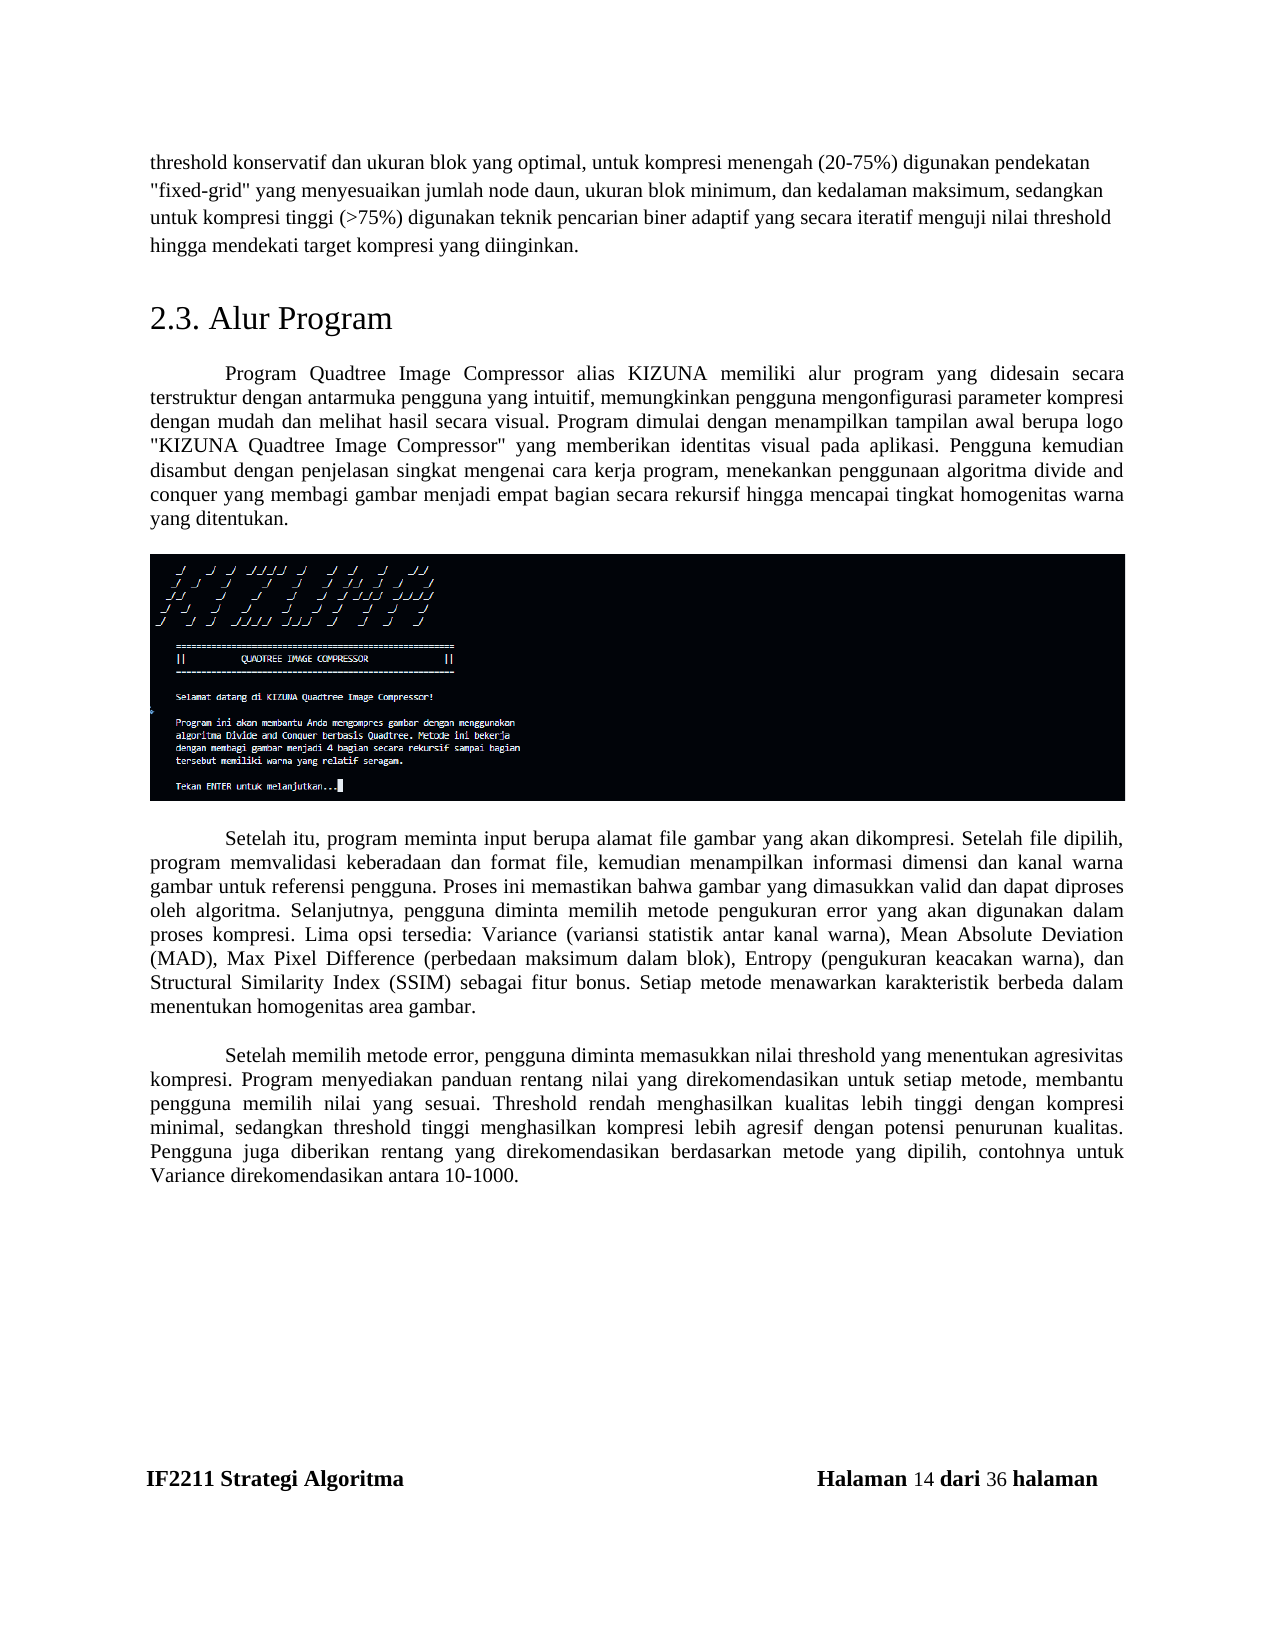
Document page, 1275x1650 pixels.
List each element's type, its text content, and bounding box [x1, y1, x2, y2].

text Program Quadtree Image Compressor alias KIZUNA memiliki alur program yang didesain secara terstruktur dengan antarmuka pengguna yang intuitif, memungkinkan pengguna mengonfigurasi parameter kompresi dengan mudah dan melihat hasil secara visual. Program dimulai dengan menampilkan tampilan awal berupa logo "KIZUNA Quadtree Image Compressor" yang memberikan identitas visual pada aplikasi. Pengguna kemudian disambut dengan penjelasan singkat mengenai cara kerja program, menekankan penggunaan algoritma divide and conquer yang membagi gambar menjadi empat bagian secara rekursif hingga mencapai tingkat homogenitas warna yang ditentukan. [150, 361, 1125, 530]
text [150, 150, 1125, 257]
subtitle 2.3. Alur Program [150, 298, 1125, 336]
text Setelah memilih metode error, pengguna diminta memasukkan nilai threshold yang menentukan agresivitas kompresi. Program menyediakan panduan rentang nilai yang direkomendasikan untuk setiap metode, membantu pengguna memilih nilai yang sesuai. Threshold rendah menghasilkan kualitas lebih tinggi dengan kompresi minimal, sedangkan threshold tinggi menghasilkan kompresi lebih agresif dengan potensi penurunan kualitas. Pengguna juga diberikan rentang yang direkomendasikan berdasarkan metode yang dipilih, contohnya untuk Variance direkomendasikan antara 10-1000. [150, 1043, 1125, 1187]
picture [150, 554, 1125, 801]
text Setelah itu, program meminta input berupa alamat file gambar yang akan dikompresi. Setelah file dipilih, program memvalidasi keberadaan dan format file, kemudian menampilkan informasi dimensi dan kanal warna gambar untuk referensi pengguna. Proses ini memastikan bahwa gambar yang dimasukkan valid dan dapat diproses oleh algoritma. Selanjutnya, pengguna diminta memilih metode pengukuran error yang akan digunakan dalam proses kompresi. Lima opsi tersedia: Variance (variansi statistik antar kanal warna), Mean Absolute Deviation (MAD), Max Pixel Difference (perbedaan maksimum dalam blok), Entropy (pengukuran keacakan warna), dan Structural Similarity Index (SSIM) sebagai fitur bonus. Setiap metode menawarkan karakteristik berbeda dalam menentukan homogenitas area gambar. [150, 826, 1125, 1018]
